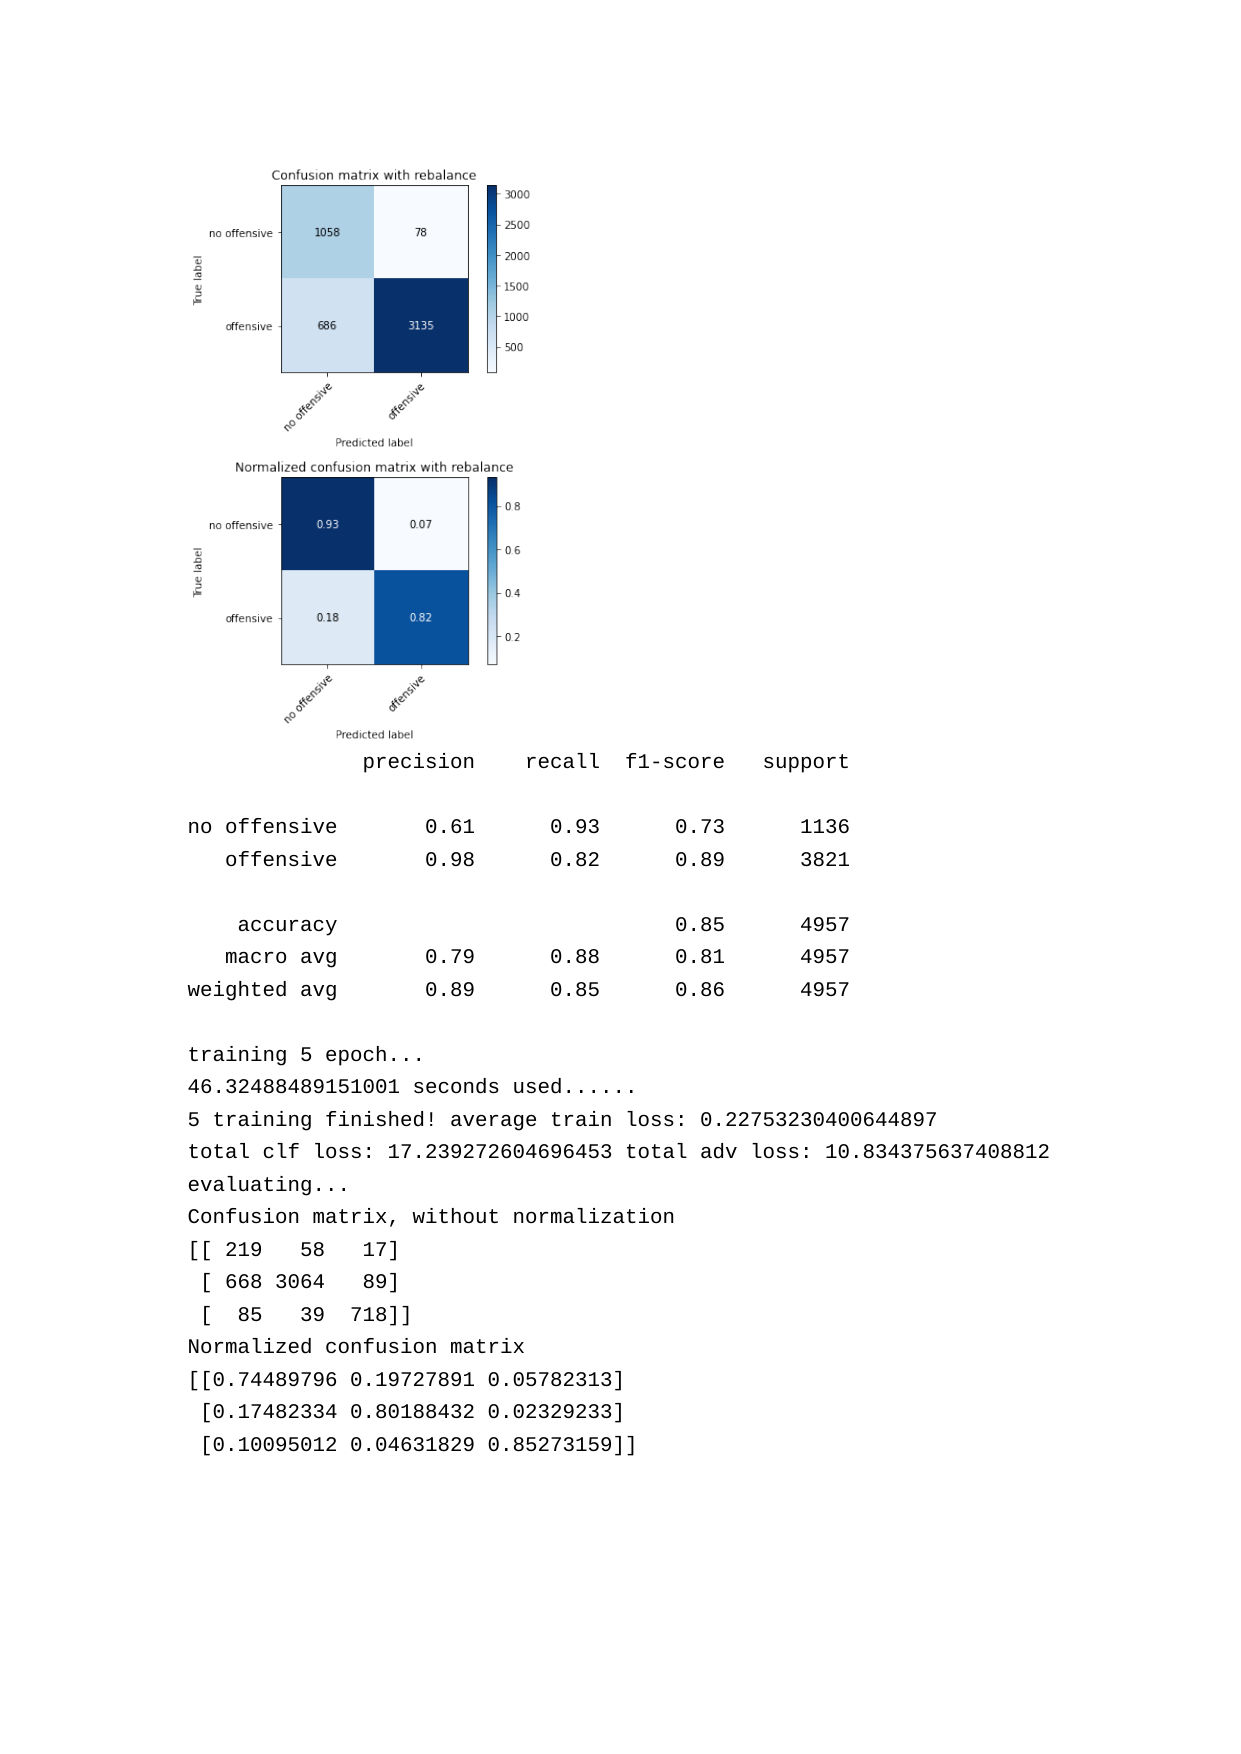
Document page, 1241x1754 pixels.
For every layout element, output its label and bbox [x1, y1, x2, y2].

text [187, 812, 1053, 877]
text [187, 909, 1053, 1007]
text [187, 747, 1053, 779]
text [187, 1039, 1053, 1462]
picture [187, 162, 538, 747]
